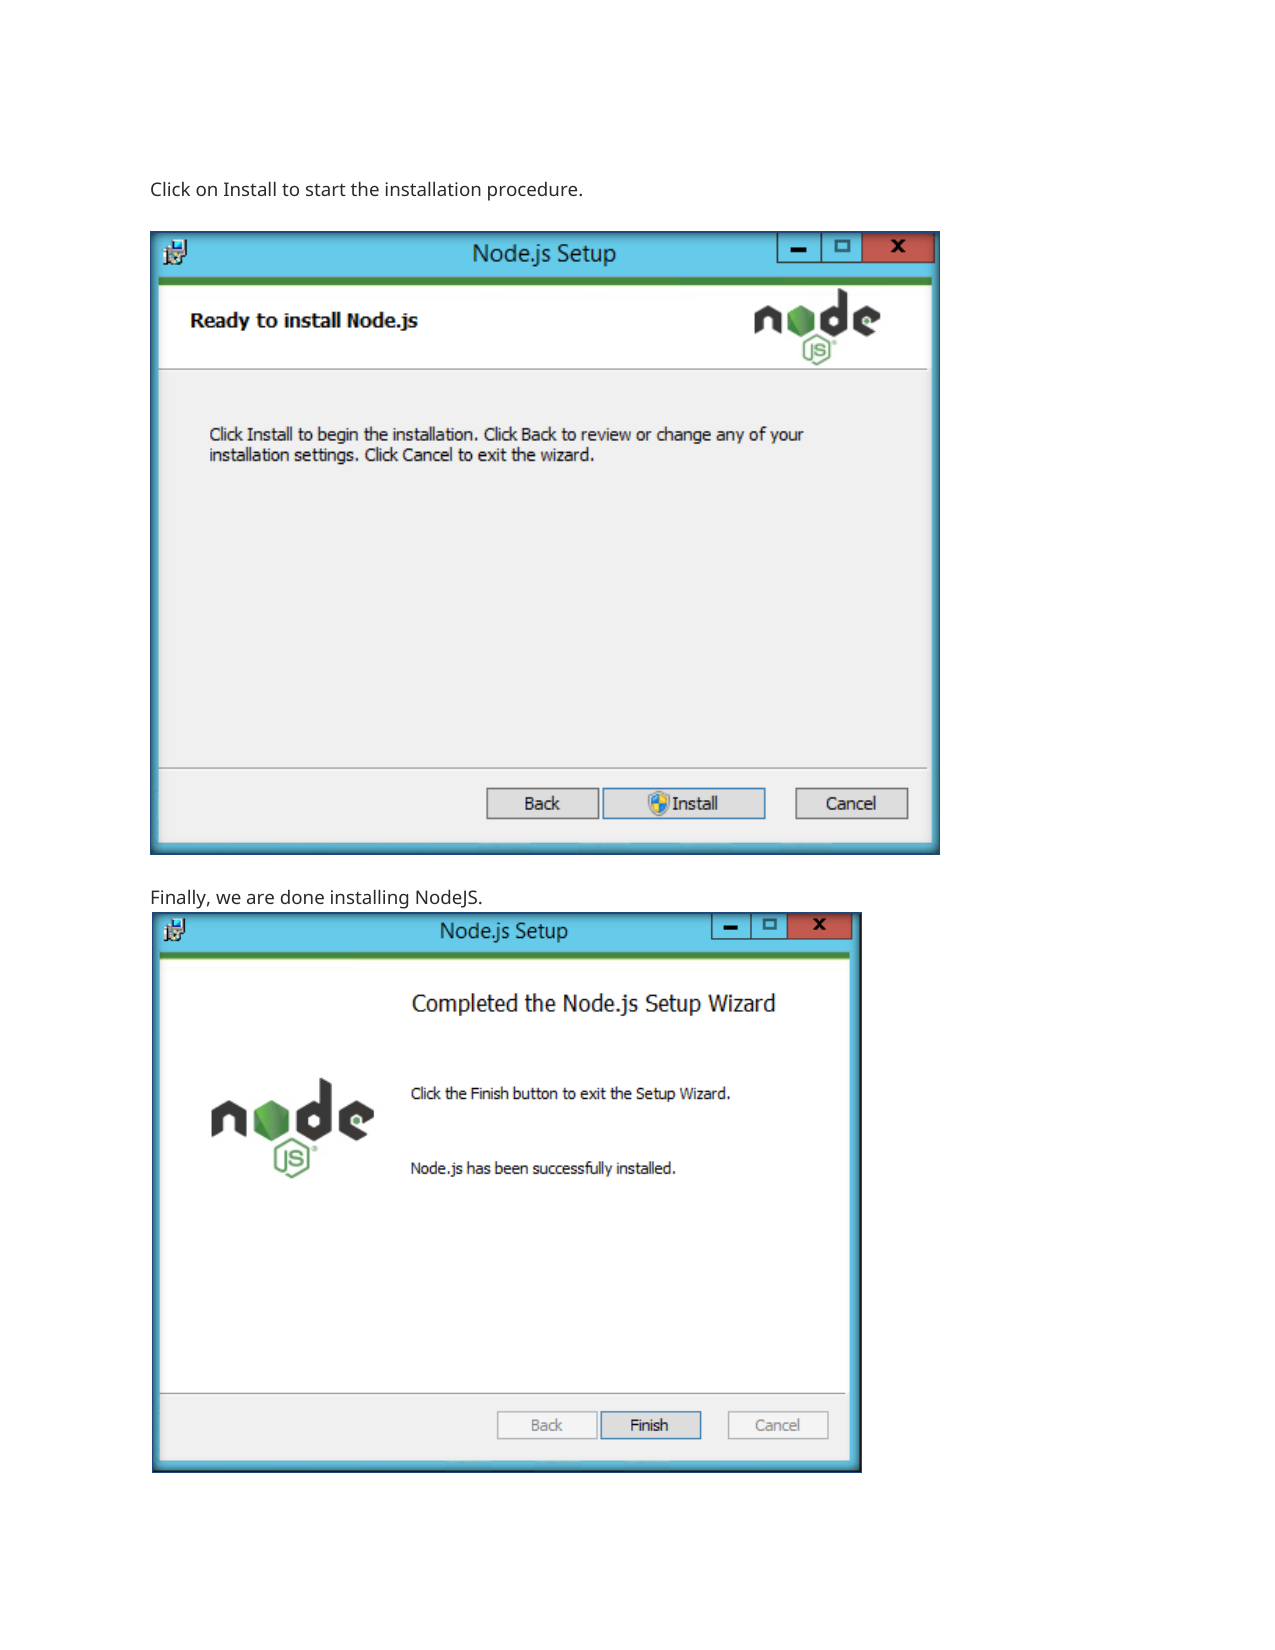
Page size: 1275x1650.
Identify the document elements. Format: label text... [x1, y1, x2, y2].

picture [151, 233, 939, 853]
picture [153, 914, 861, 1472]
text Click on Install to start the installation procedure. [150, 176, 1225, 202]
text Finally, we are done installing NodeJS. [150, 884, 1225, 910]
